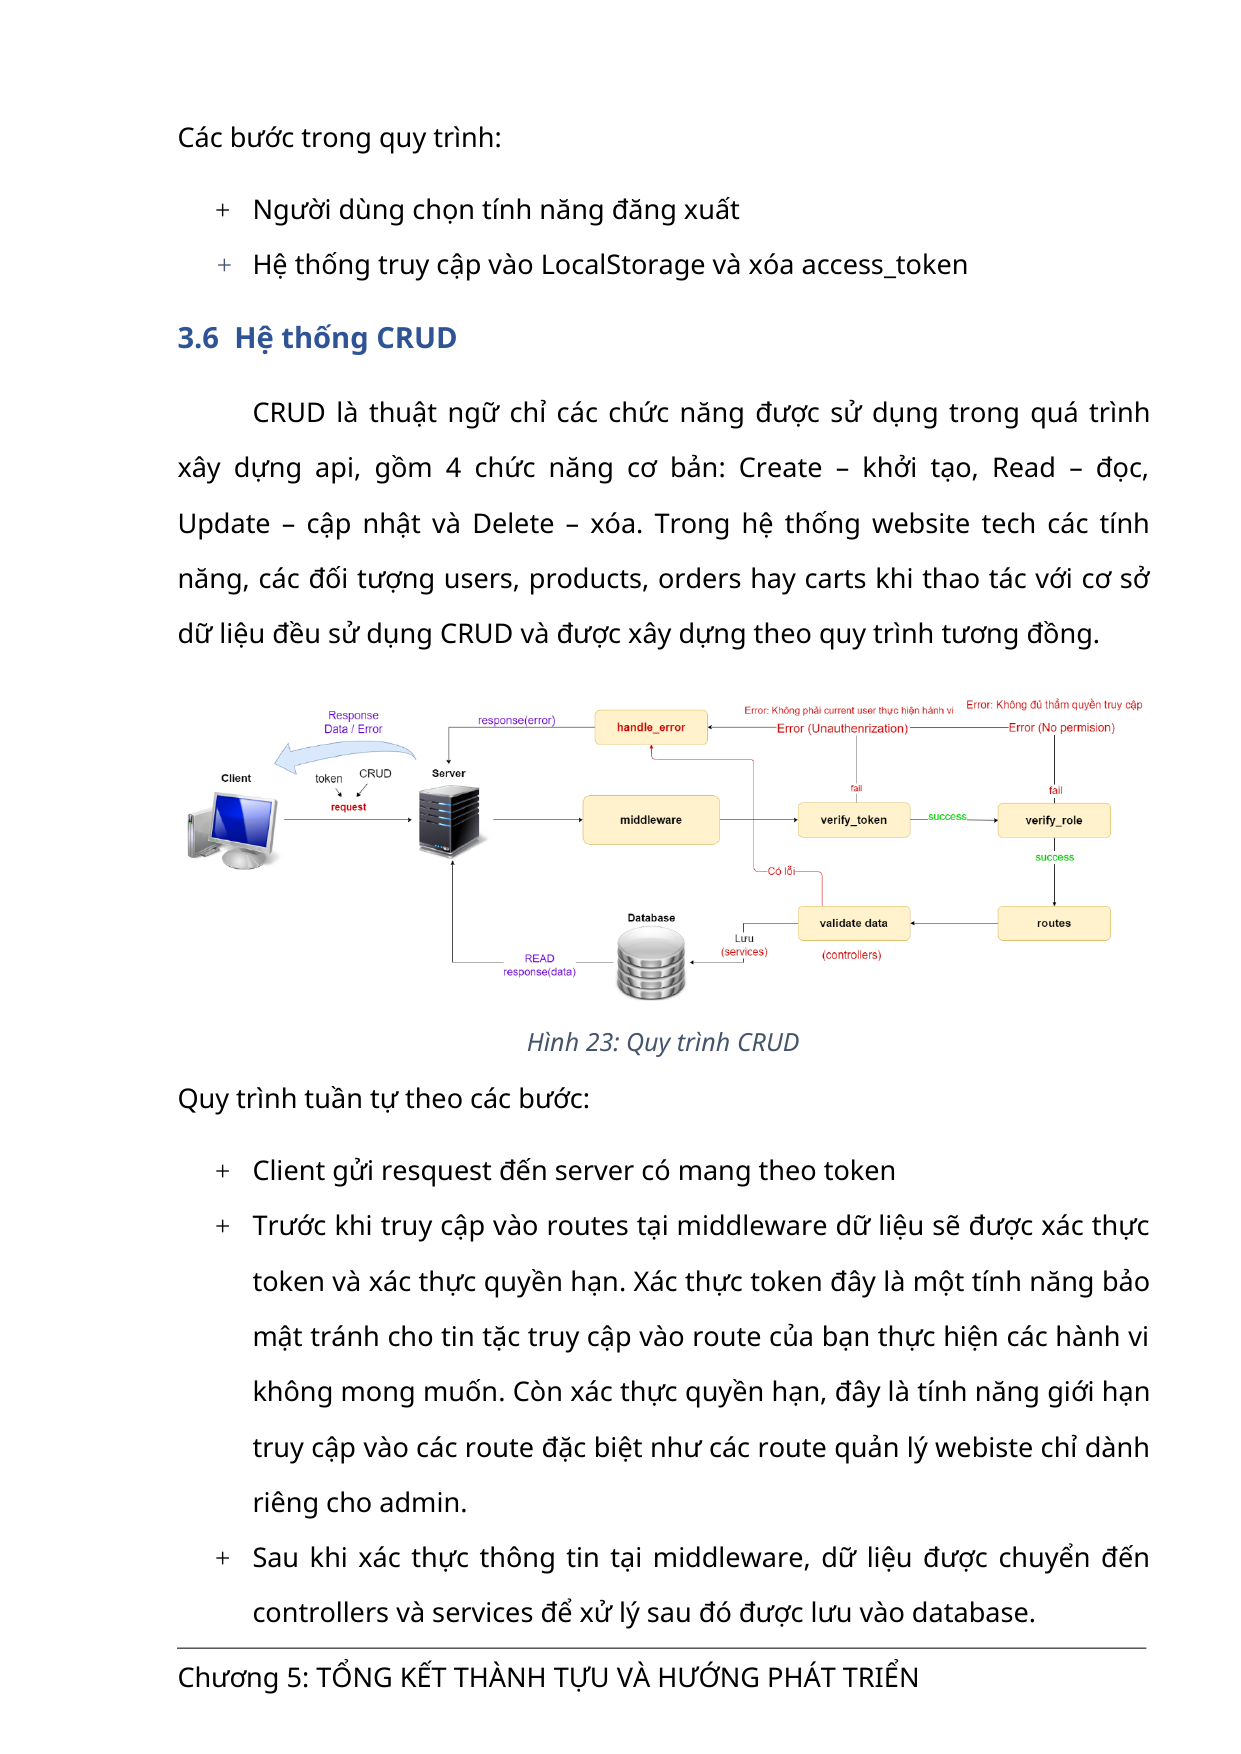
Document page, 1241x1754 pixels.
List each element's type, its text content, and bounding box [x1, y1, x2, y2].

list Người dùng chọn tính năng đăng xuất [215, 190, 1152, 227]
list Hệ thống truy cập vào LocalStorage và xóa access_token [215, 245, 1152, 282]
text Các bước trong quy trình: [177, 118, 1152, 155]
list Trước khi truy cập vào routes tại middleware dữ liệu sẽ được xác thực token và xác thực quyền hạn. Xác thực token đây là một tính năng bảo mật tránh cho tin tặc truy cập vào route của bạn thực hiện các hành vi không mong muốn. Còn xác thực quyền hạn, đây là tính năng giới hạn truy cập vào các route đặc biệt như các route quản lý webiste chỉ dành riêng cho admin. [215, 1207, 1152, 1520]
list Sau khi xác thực thông tin tại middleware, dữ liệu được chuyển đến controllers và services để xử lý sau đó được lưu vào database. [215, 1539, 1152, 1631]
picture [177, 691, 1152, 1006]
text CRUD là thuật ngữ chỉ các chức năng được sử dụng trong quá trình xây dựng api, gồm 4 chức năng cơ bản: Create – khởi tạo, Read – đọc, Update – cập nhật và Delete – xóa. Trong hệ thống website tech các tính năng, các đối tượng users, products, orders hay carts khi thao tác với cơ sở dữ liệu đều sử dụng CRUD và được xây dựng theo quy trình tương đồng. [177, 393, 1152, 652]
list Client gửi resquest đến server có mang theo token [215, 1151, 1152, 1188]
text Quy trình tuần tự theo các bước: [177, 1079, 1152, 1116]
text Hình 23: Quy trình CRUD [177, 1024, 1152, 1059]
subtitle 3.6 Hệ thống CRUD [177, 317, 1152, 357]
